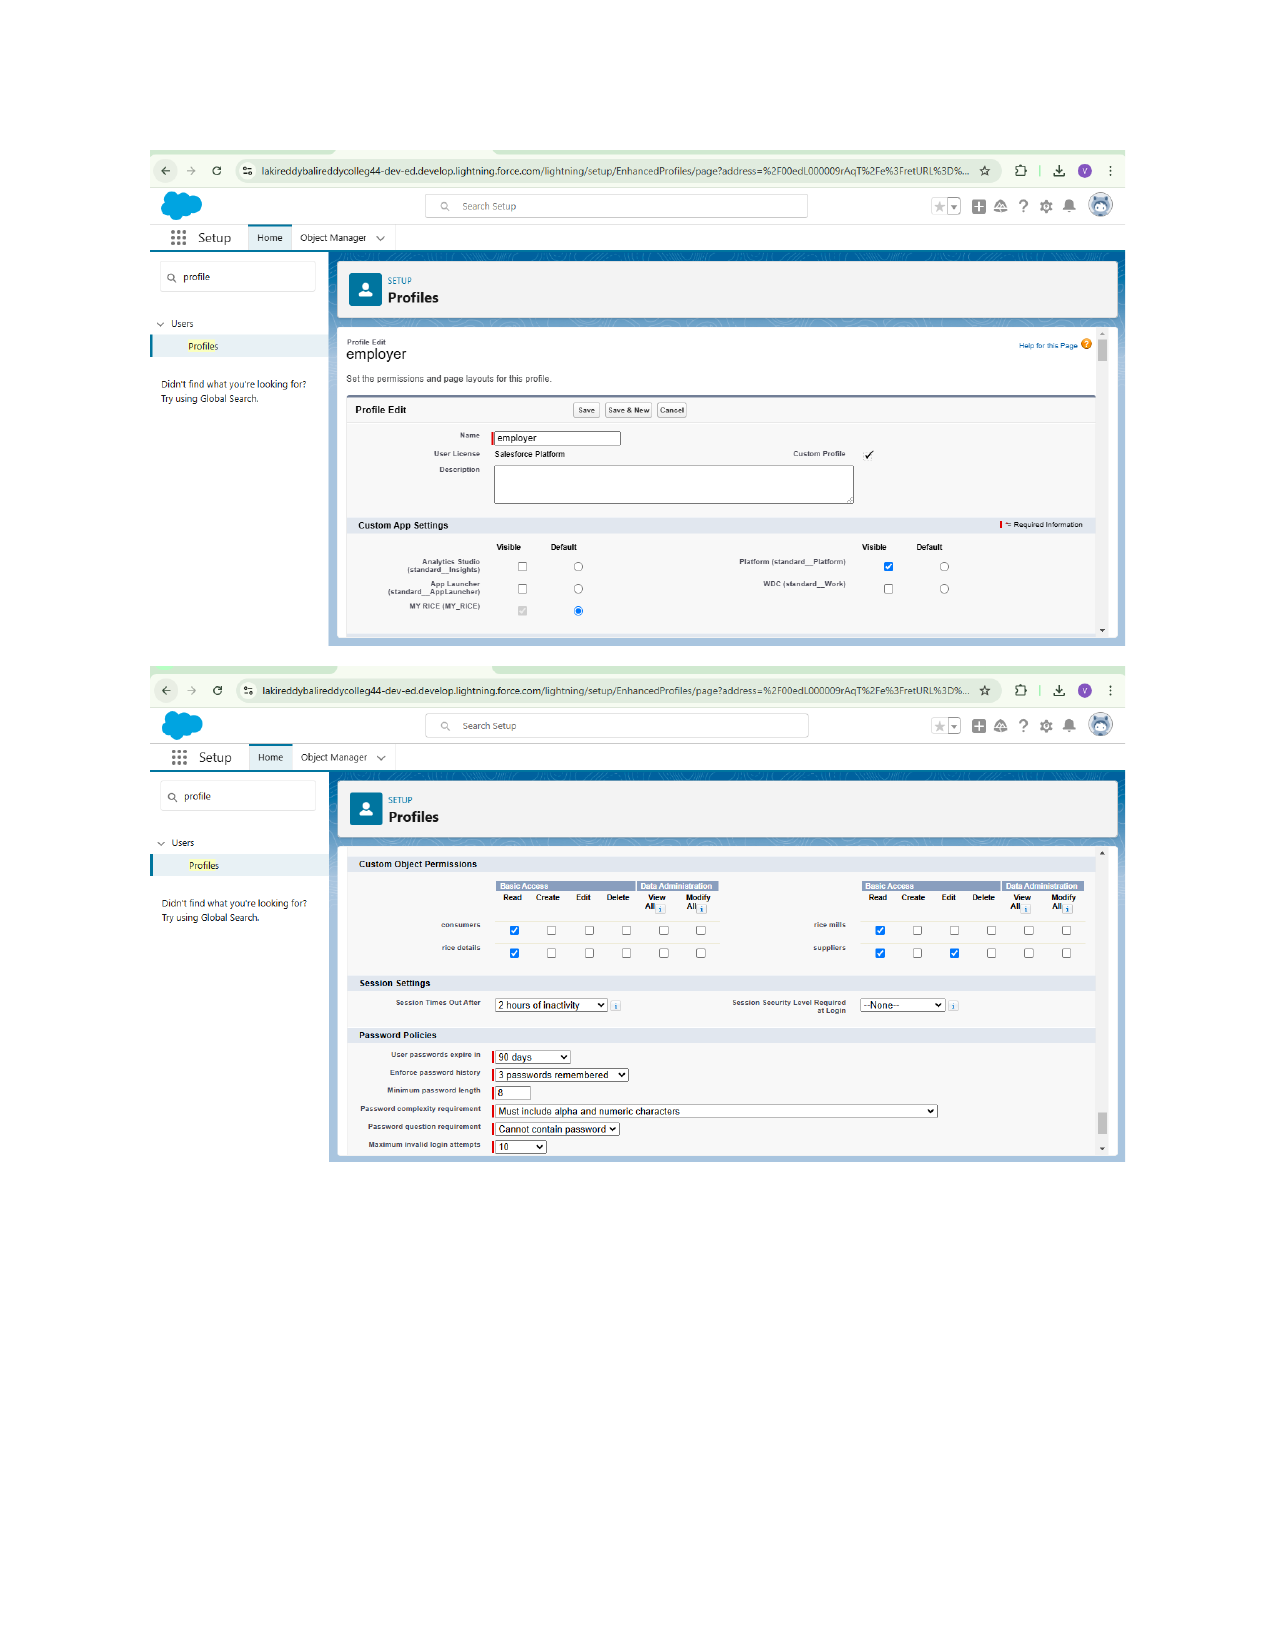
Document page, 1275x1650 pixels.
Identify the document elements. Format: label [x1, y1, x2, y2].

picture [150, 253, 1125, 646]
picture [150, 773, 1125, 1162]
picture [150, 666, 1125, 769]
picture [150, 150, 1125, 249]
